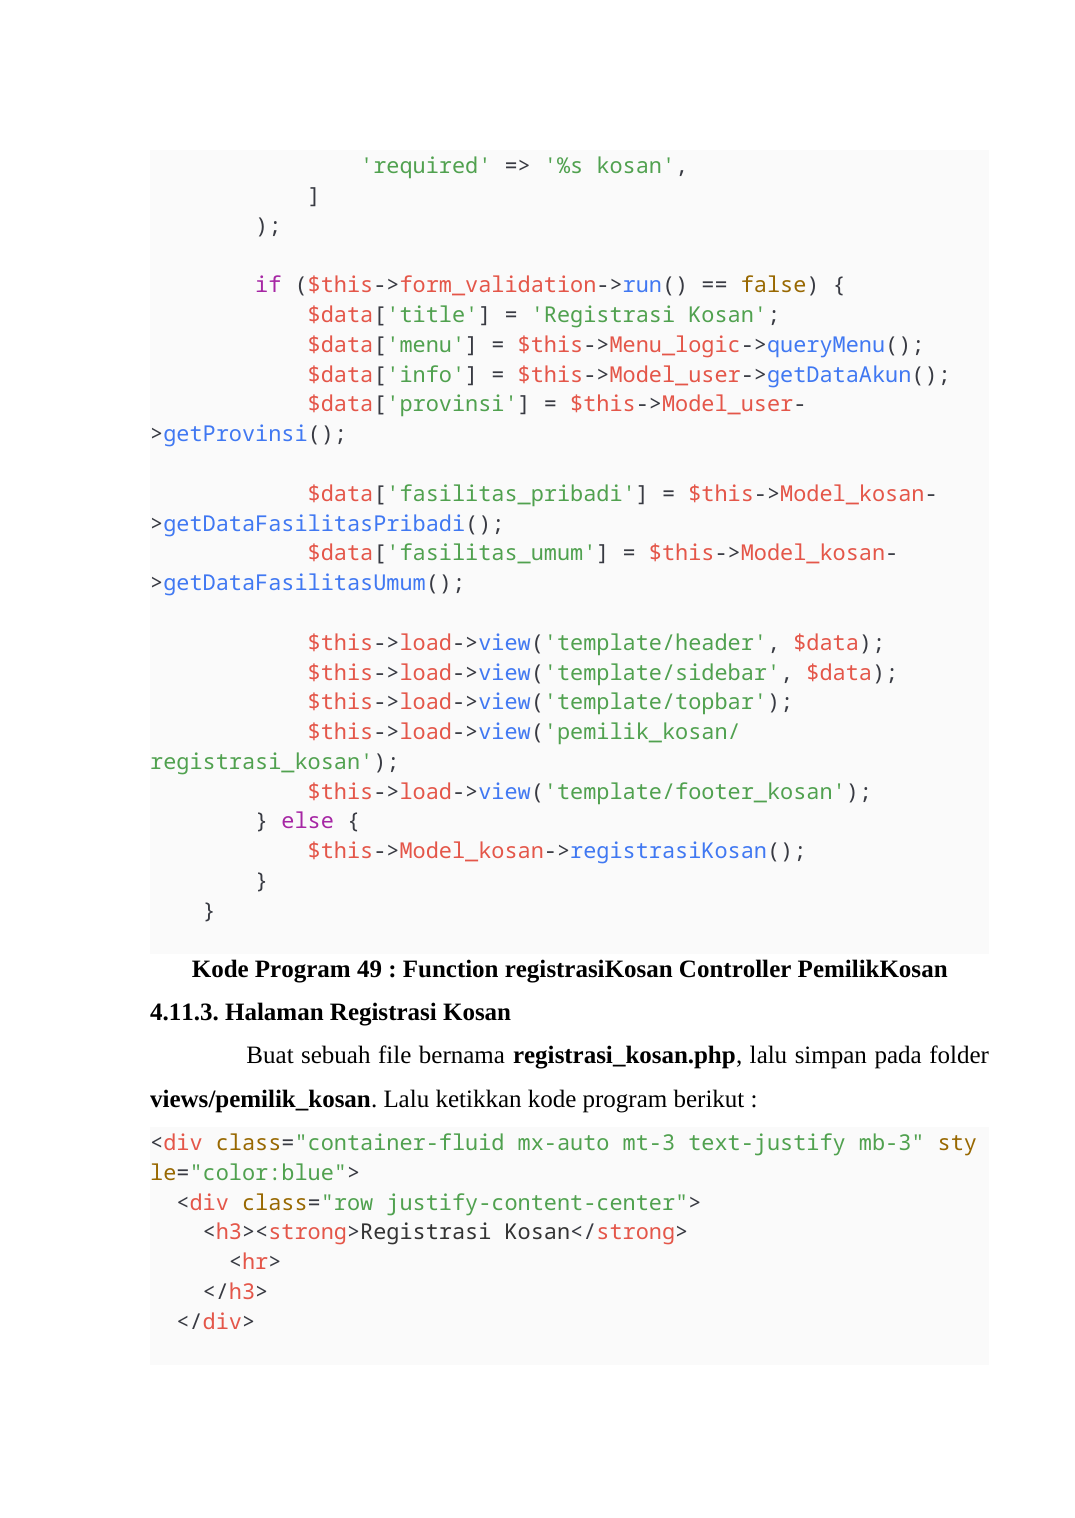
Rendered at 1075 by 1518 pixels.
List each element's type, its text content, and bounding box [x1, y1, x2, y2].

text $data['fasilitas_umum'] = $this->Model_kosan->getDataFasilitasUmum(); [150, 537, 989, 597]
text $data['info'] = $this->Model_user->getDataAkun(); [150, 358, 989, 388]
text </div> [150, 1306, 989, 1335]
text Halaman Registrasi Kosan [150, 997, 989, 1026]
text $data['title'] = 'Registrasi Kosan'; [150, 299, 989, 329]
text <div class="container-fluid mx-auto mt-3 text-justify mb-3" style="color:blue"> [150, 1127, 989, 1186]
text $this->load->view('template/footer_kosan'); [150, 776, 989, 805]
text $this->load->view('template/sidebar', $data); [150, 656, 989, 686]
text $data['menu'] = $this->Menu_logic->queryMenu(); [150, 329, 989, 358]
text $this->load->view('template/topbar'); [150, 686, 989, 716]
text $this->Model_kosan->registrasiKosan(); [150, 835, 989, 865]
text <h3><strong>Registrasi Kosan</strong> [150, 1216, 989, 1246]
text ); [150, 209, 989, 239]
text Kode Program 49 : Function registrasiKosan Controller PemilikKosan [150, 954, 989, 983]
text 'required' => '%s kosan', [150, 150, 989, 180]
text $this->load->view('pemilik_kosan/registrasi_kosan'); [150, 716, 989, 776]
text $this->load->view('template/header', $data); [150, 627, 989, 656]
text if ($this->form_validation->run() == false) { [150, 269, 989, 299]
text } [150, 895, 989, 924]
text <hr> [150, 1246, 989, 1276]
list Buat sebuah file bernama registrasi_kosan.php, lalu simpan pada folder views/pemilik_kosan. Lalu ketikkan kode program berikut : [150, 1041, 989, 1112]
text </h3> [150, 1276, 989, 1306]
text $data['fasilitas_pribadi'] = $this->Model_kosan->getDataFasilitasPribadi(); [150, 478, 989, 537]
text $data['provinsi'] = $this->Model_user->getProvinsi(); [150, 388, 989, 448]
text ] [150, 180, 989, 209]
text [150, 1186, 989, 1216]
text } [150, 865, 989, 895]
text } else { [150, 805, 989, 835]
